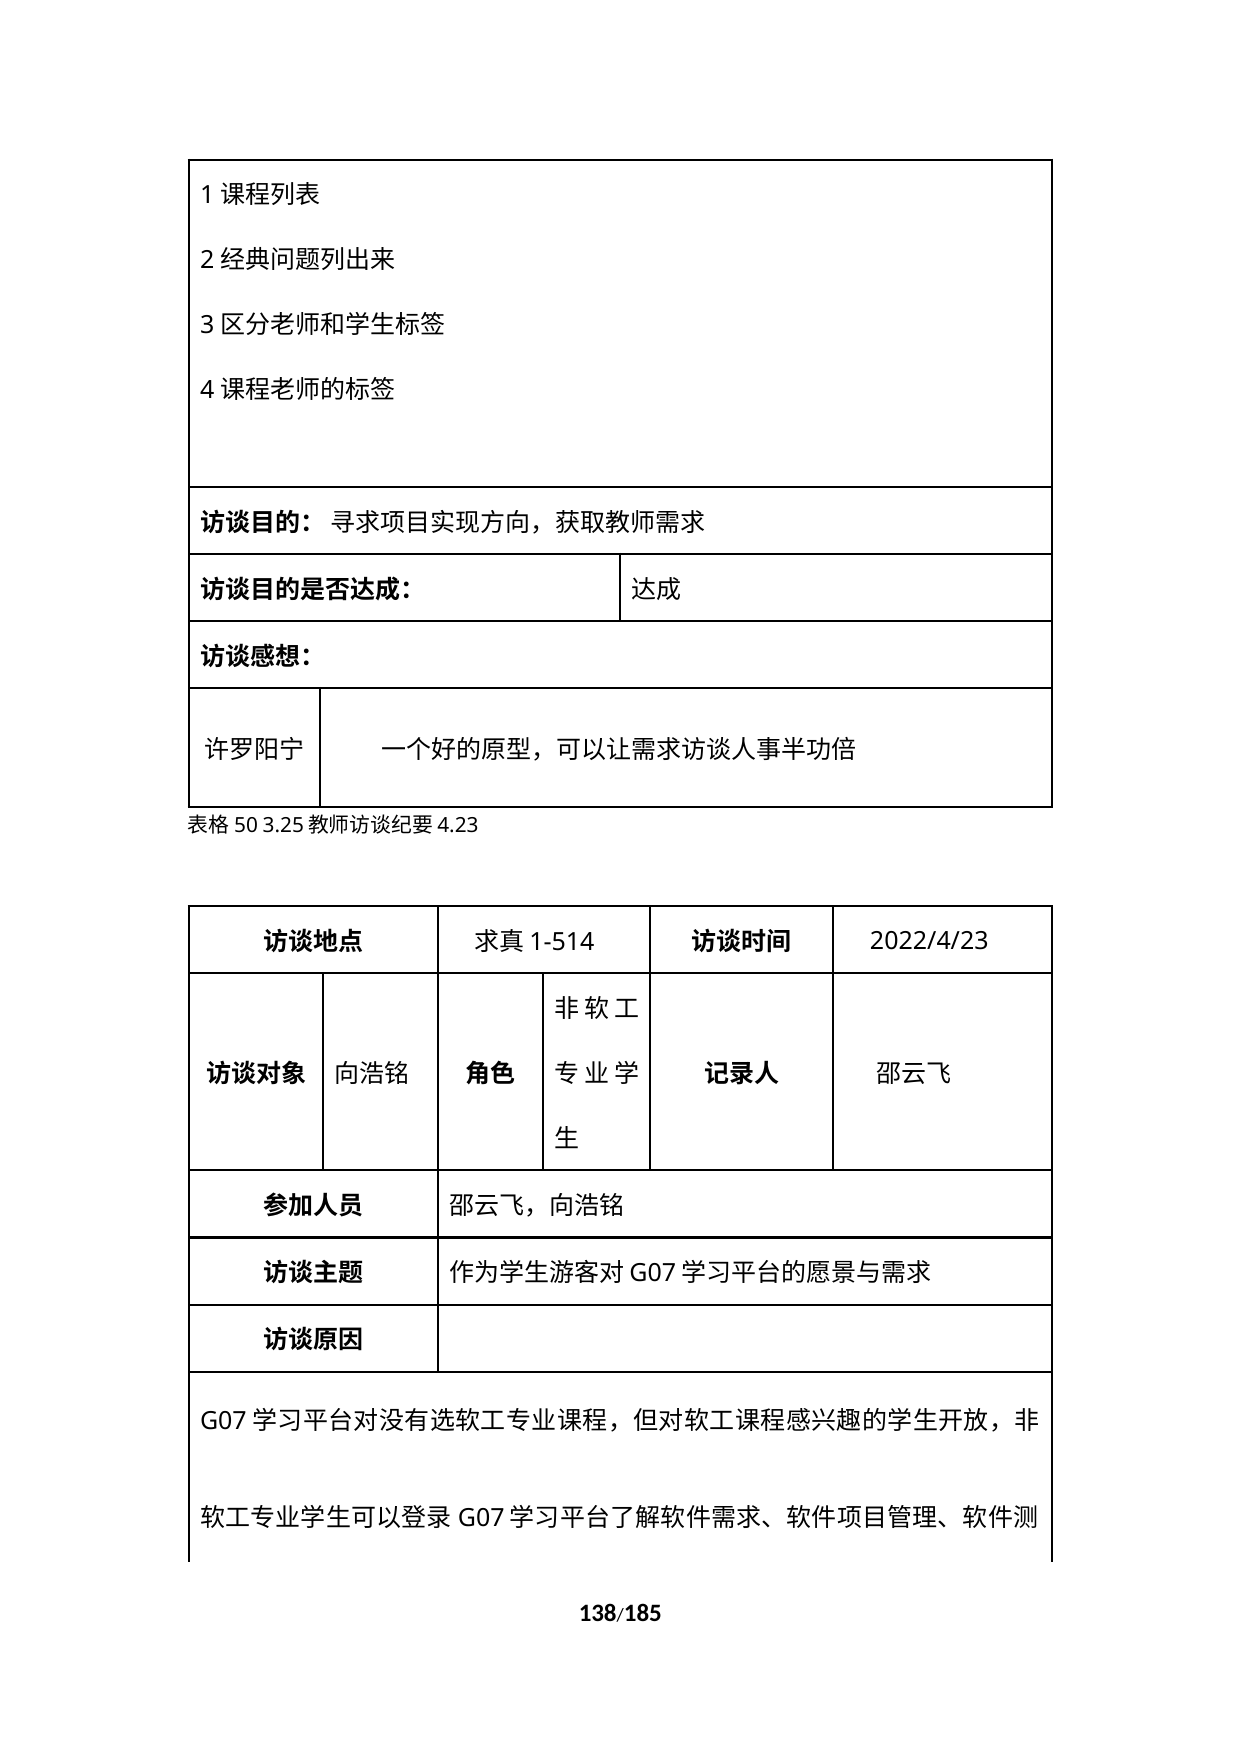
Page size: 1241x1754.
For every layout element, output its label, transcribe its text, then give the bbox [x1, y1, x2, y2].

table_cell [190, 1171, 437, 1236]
text 表格 50 3.25教师访谈纪要4.23 [187, 808, 1053, 840]
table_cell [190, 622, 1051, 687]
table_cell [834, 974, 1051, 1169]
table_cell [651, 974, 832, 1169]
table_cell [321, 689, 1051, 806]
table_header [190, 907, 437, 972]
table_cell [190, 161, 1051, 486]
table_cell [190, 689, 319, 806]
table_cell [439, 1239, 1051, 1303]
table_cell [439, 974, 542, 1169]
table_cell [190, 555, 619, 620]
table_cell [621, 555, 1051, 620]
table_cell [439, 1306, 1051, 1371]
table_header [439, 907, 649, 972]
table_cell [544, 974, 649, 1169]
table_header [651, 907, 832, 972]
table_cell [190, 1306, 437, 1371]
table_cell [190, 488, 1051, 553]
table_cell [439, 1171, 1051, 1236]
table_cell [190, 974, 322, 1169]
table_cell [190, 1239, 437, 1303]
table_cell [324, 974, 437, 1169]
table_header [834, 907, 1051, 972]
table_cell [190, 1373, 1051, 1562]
